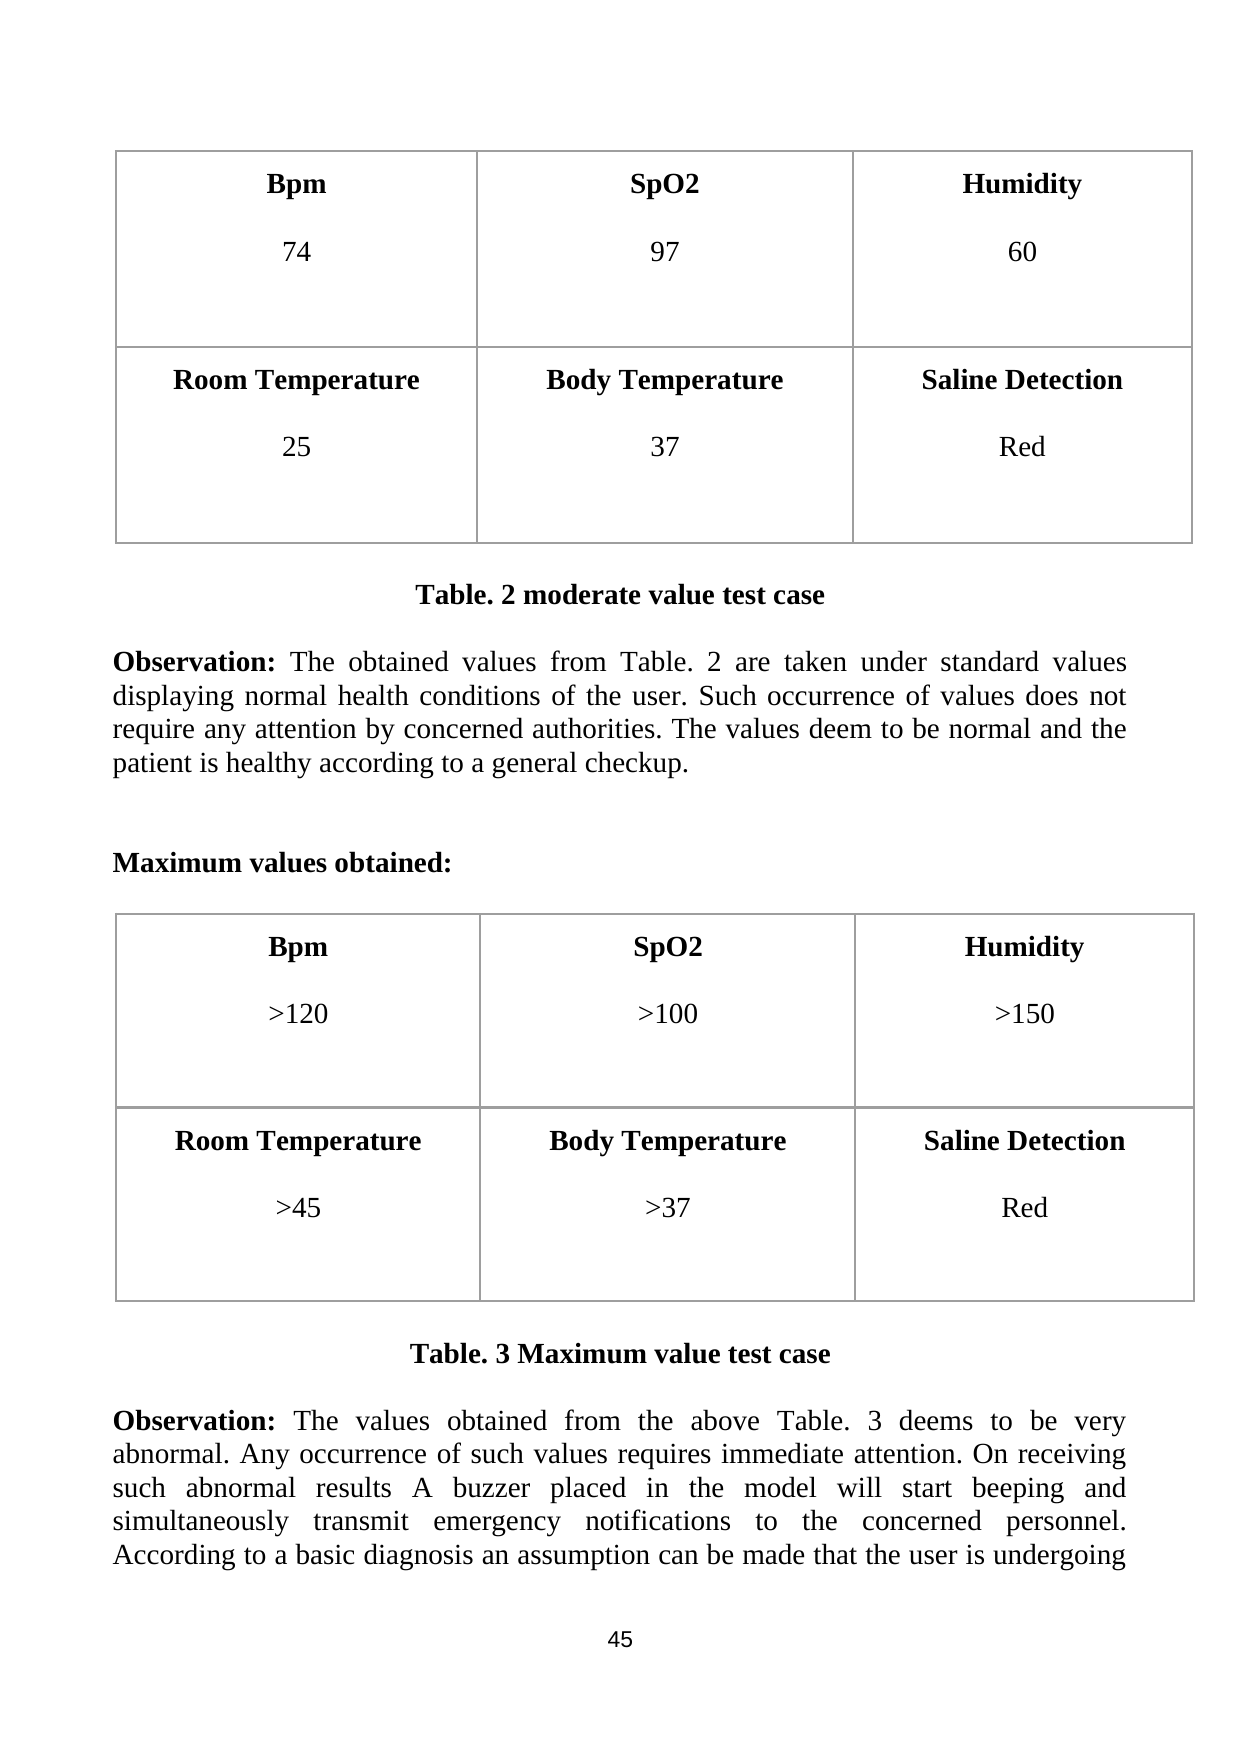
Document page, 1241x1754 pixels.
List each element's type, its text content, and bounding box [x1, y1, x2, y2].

table_header SpO2 97 [478, 152, 852, 346]
text Observation: The obtained values from Table. 2 are taken under standard values displaying normal health conditions of the user. Such occurrence of values does not require any attention by concerned authorities. The values deem to be normal and the patient is healthy according to a general checkup. [112, 644, 1128, 778]
table_cell Saline Detection Red [856, 1109, 1193, 1300]
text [112, 1403, 1128, 1571]
table_header Humidity 60 [854, 152, 1191, 346]
table_header Humidity >150 [856, 915, 1193, 1106]
table_cell Saline Detection Red [854, 348, 1191, 542]
text Table. 2 moderate value test case [112, 577, 1128, 611]
text Maximum values obtained: [112, 846, 1128, 879]
table_cell Room Temperature >45 [117, 1109, 479, 1300]
table_header SpO2 >100 [481, 915, 854, 1106]
text Table. 3 Maximum value test case [112, 1336, 1128, 1369]
table_header Bpm 74 [117, 152, 476, 346]
table_cell Body Temperature 37 [478, 348, 852, 542]
table_cell Room Temperature 25 [117, 348, 476, 542]
table_header Bpm >120 [117, 915, 479, 1106]
table_cell Body Temperature >37 [481, 1109, 854, 1300]
